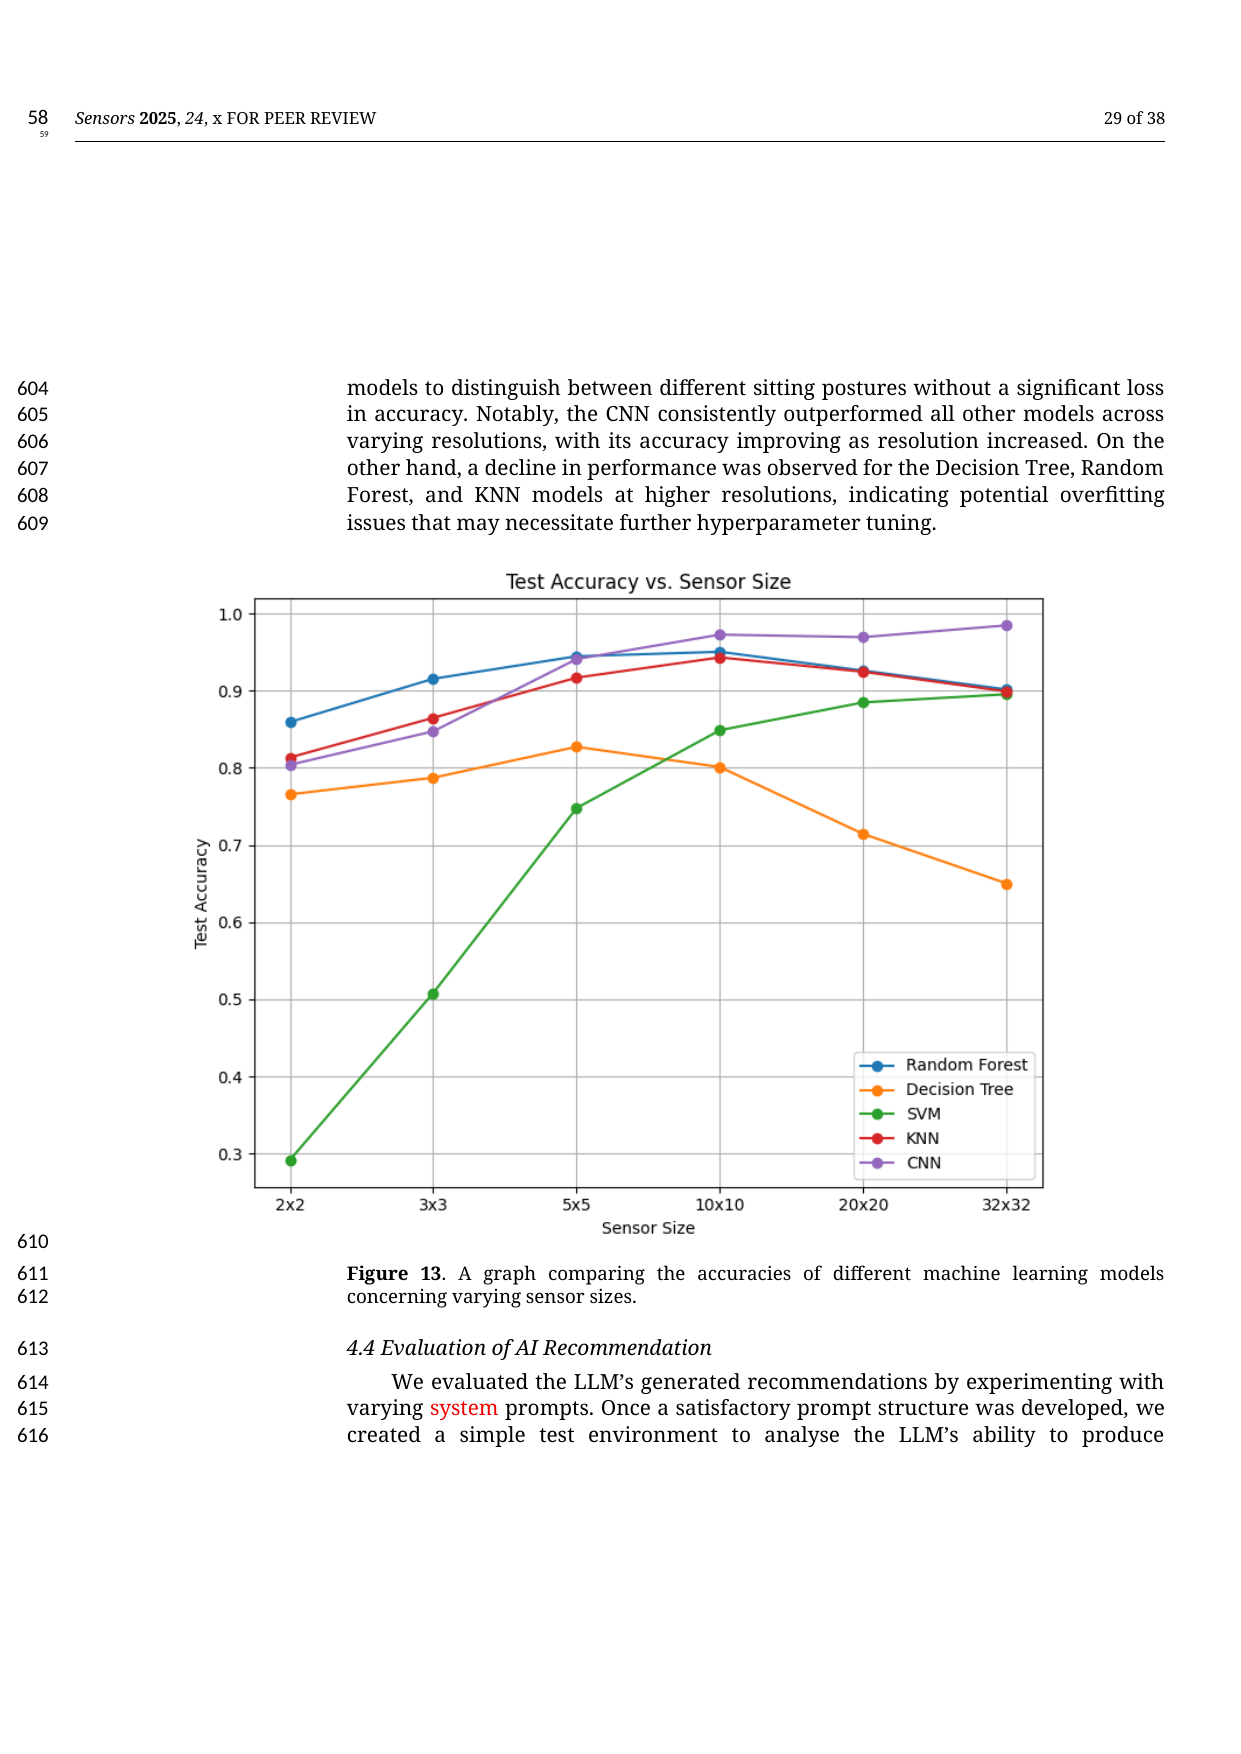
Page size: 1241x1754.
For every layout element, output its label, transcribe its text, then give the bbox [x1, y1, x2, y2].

picture [187, 561, 1053, 1249]
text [347, 374, 1165, 536]
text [347, 1367, 1165, 1449]
text Figure 13. A graph comparing the accuracies of different machine learning models concerning varying sensor sizes. [347, 1261, 1165, 1309]
subtitle 4.4 Evaluation of AI Recommendation [347, 1334, 1165, 1361]
